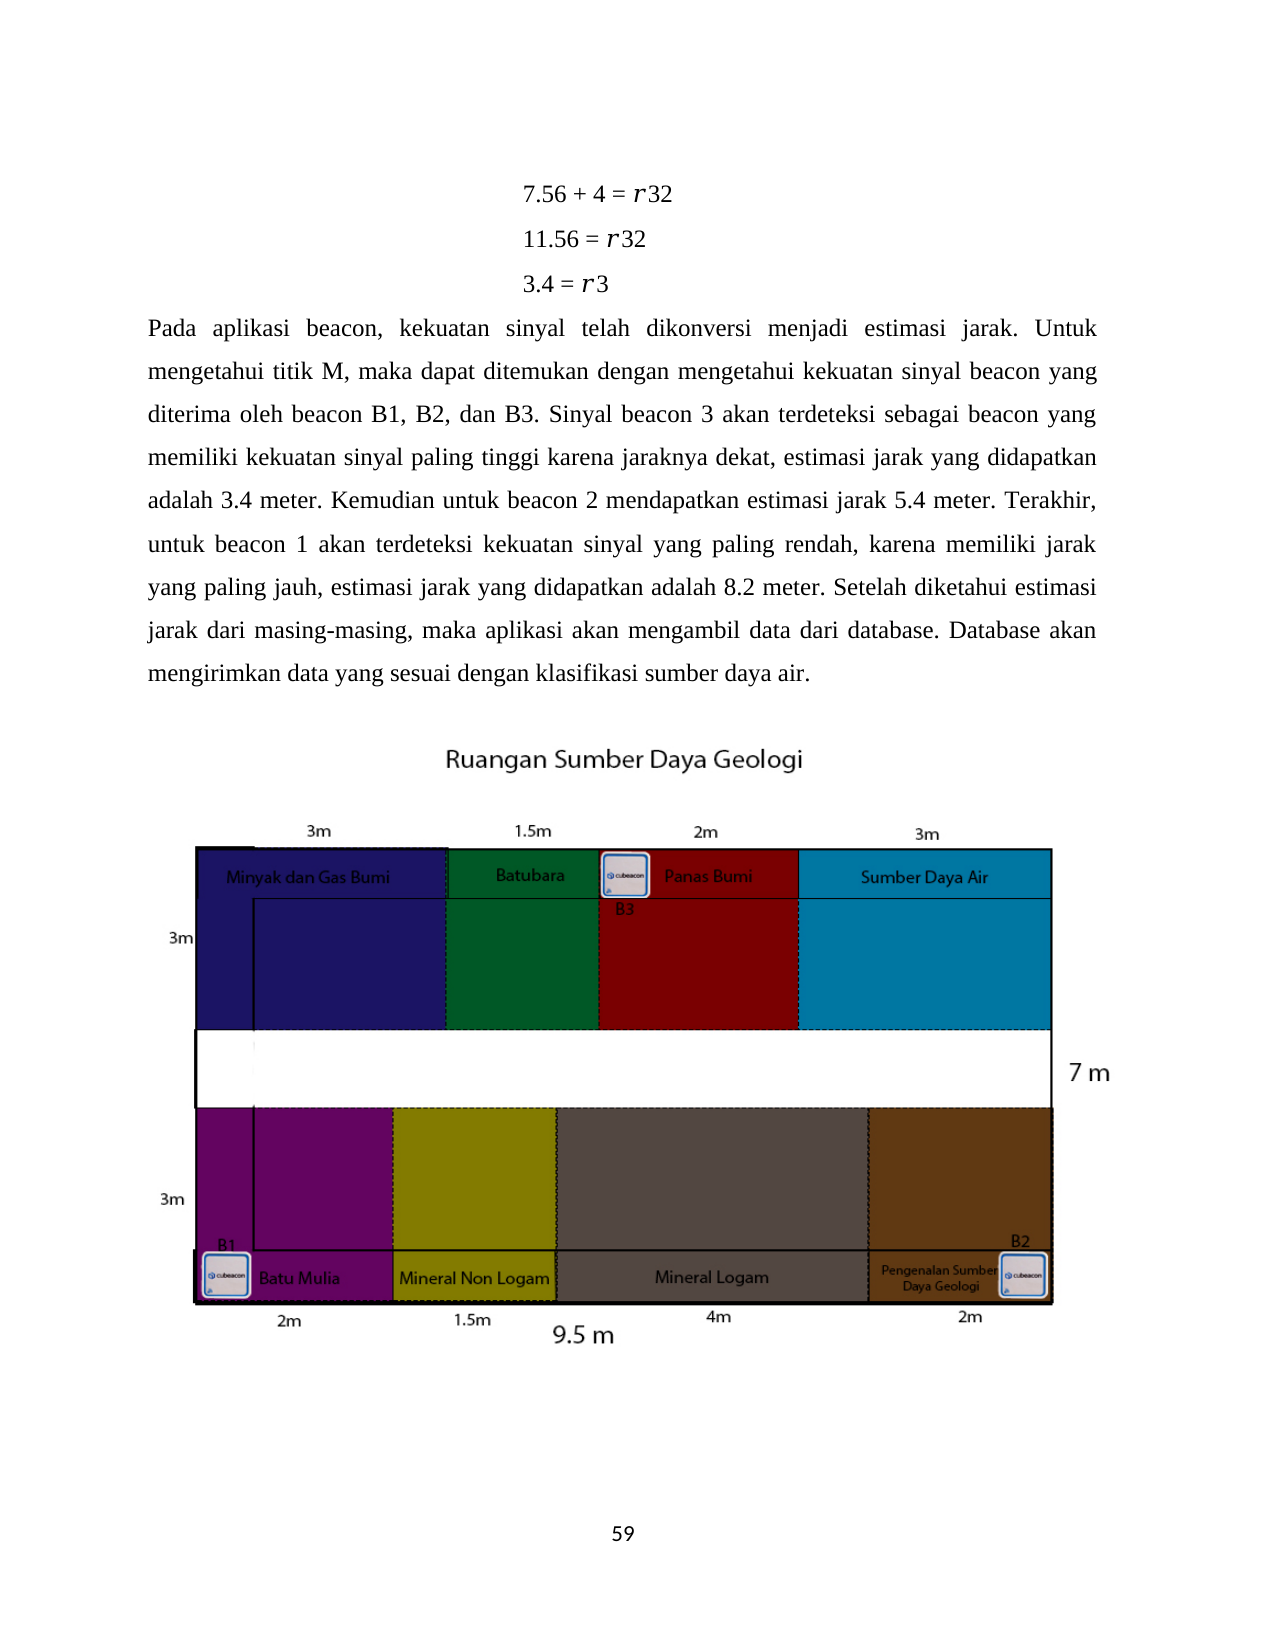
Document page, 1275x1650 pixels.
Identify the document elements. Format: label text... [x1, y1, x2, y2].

text 11.56 = 𝑟32 [148, 222, 1098, 253]
text Pada aplikasi beacon, kekuatan sinyal telah dikonversi menjadi estimasi jarak. Untuk mengetahui titik M, maka dapat ditemukan dengan mengetahui kekuatan sinyal beacon yang diterima oleh beacon B1, B2, dan B3. Sinyal beacon 3 akan terdeteksi sebagai beacon yang memiliki kekuatan sinyal paling tinggi karena jaraknya dekat, estimasi jarak yang didapatkan adalah 3.4 meter. Kemudian untuk beacon 2 mendapatkan estimasi jarak 5.4 meter. Terakhir, untuk beacon 1 akan terdeteksi kekuatan sinyal yang paling rendah, karena memiliki jarak yang paling jauh, estimasi jarak yang didapatkan adalah 8.2 meter. Setelah diketahui estimasi jarak dari masing-masing, maka aplikasi akan mengambil data dari database. Database akan mengirimkan data yang sesuai dengan klasifikasi sumber daya air. [148, 313, 1098, 687]
text 7.56 + 4 = 𝑟32 [148, 177, 1098, 207]
text 3.4 = 𝑟3 [148, 268, 1098, 298]
picture [156, 726, 1148, 1363]
